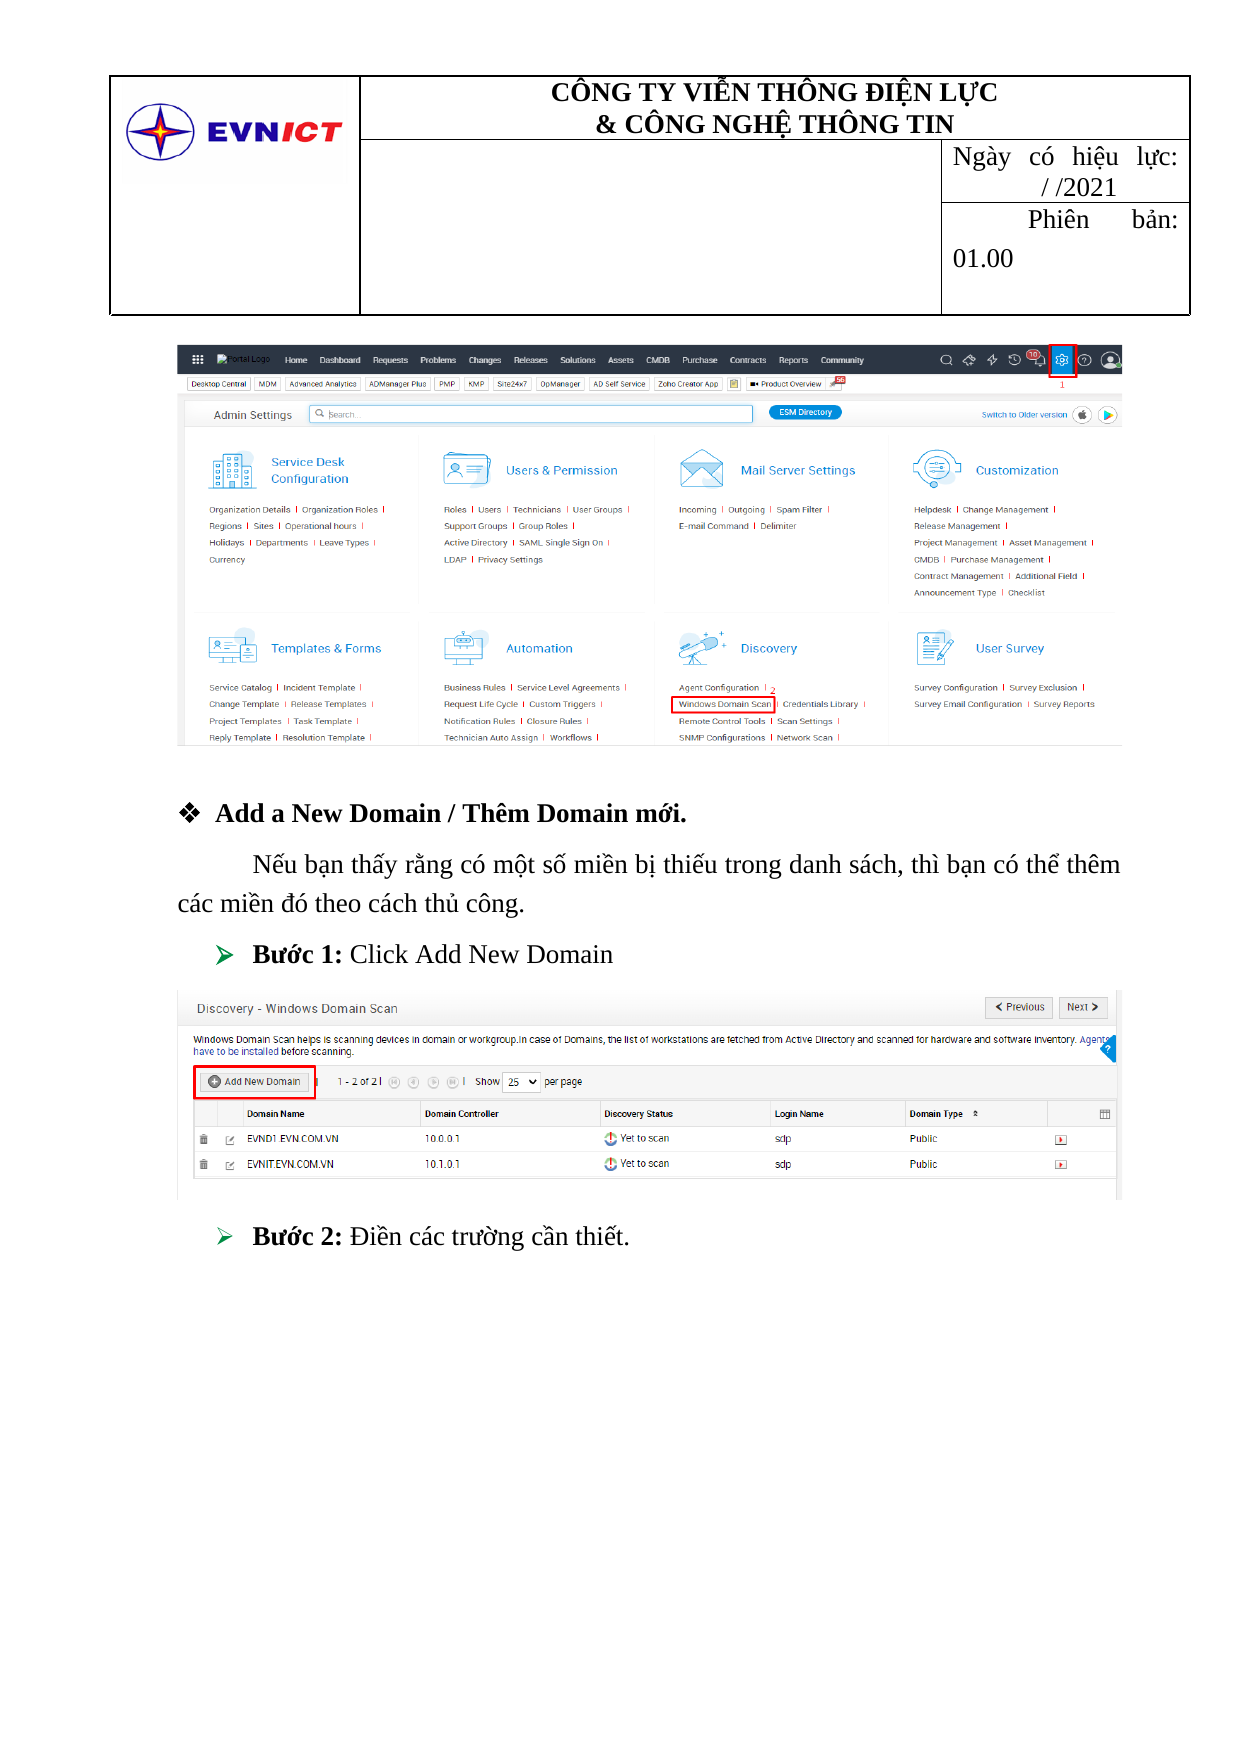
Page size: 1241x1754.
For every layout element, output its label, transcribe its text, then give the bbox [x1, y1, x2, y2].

picture [177, 990, 1123, 1200]
list Add a New Domain / Thêm Domain mới. [177, 797, 1122, 828]
text Nếu bạn thấy rằng có một số miền bị thiếu trong danh sách, thì bạn có thể thêm các miền đó theo cách thủ công. [177, 848, 1122, 918]
list Bước 1: Click Add New Domain [215, 939, 1122, 970]
picture [177, 343, 1123, 746]
list Bước 2: Điền các trường cần thiết. [215, 1220, 1122, 1251]
picture [122, 77, 348, 187]
